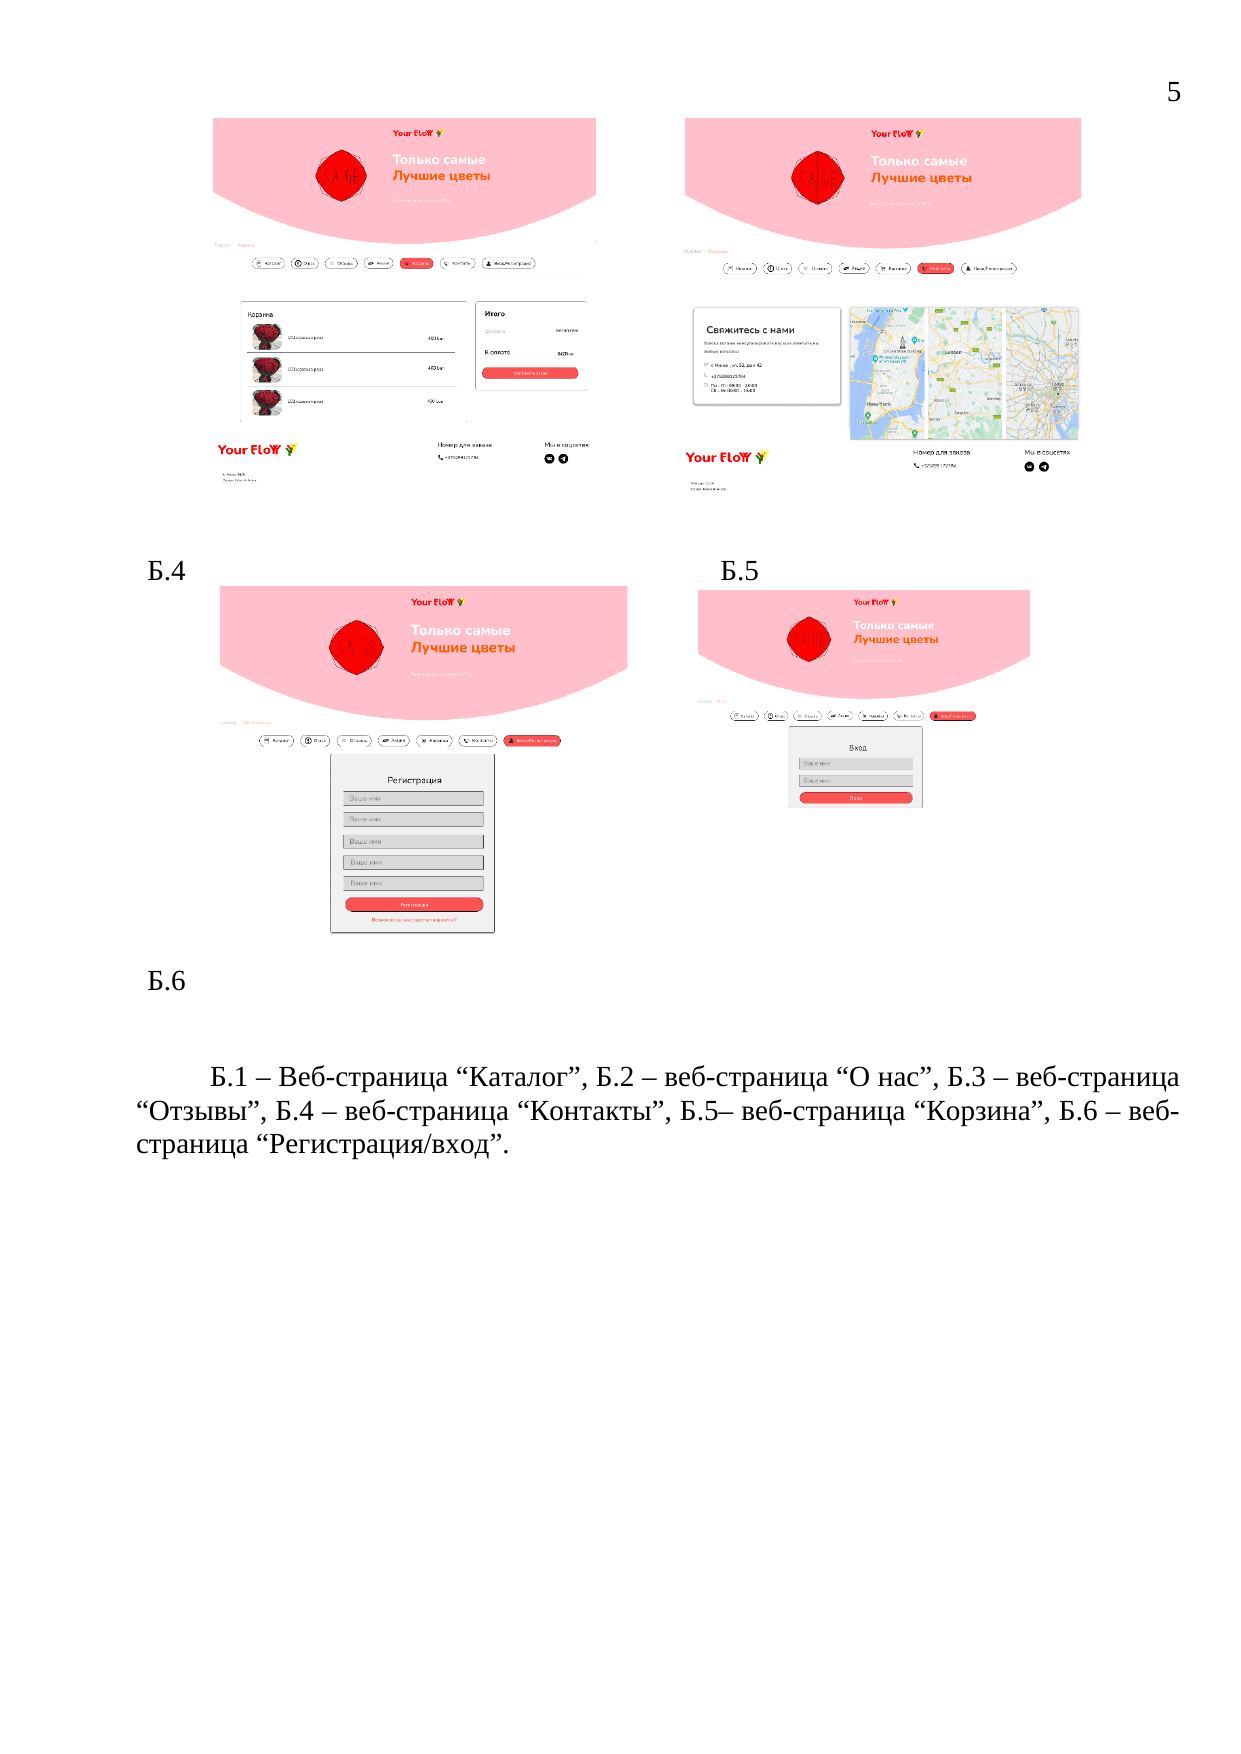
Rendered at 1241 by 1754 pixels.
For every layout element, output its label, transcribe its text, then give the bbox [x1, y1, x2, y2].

table_header [709, 118, 1181, 528]
table_cell Б.5 [709, 528, 1181, 1059]
table_header [136, 118, 709, 528]
text Б.1 – Веб-страница “Каталог”, Б.2 – веб-страница “О нас”, Б.3 – веб-страница “Отзывы”, Б.4 – веб-страница “Контакты”, Б.5– веб-страница “Корзина”, Б.6 – веб-страница “Регистрация/вход”. [136, 1059, 1181, 1160]
table_cell Б.4 Б.6 [136, 528, 709, 1059]
picture [147, 586, 1088, 934]
picture [147, 118, 1150, 499]
